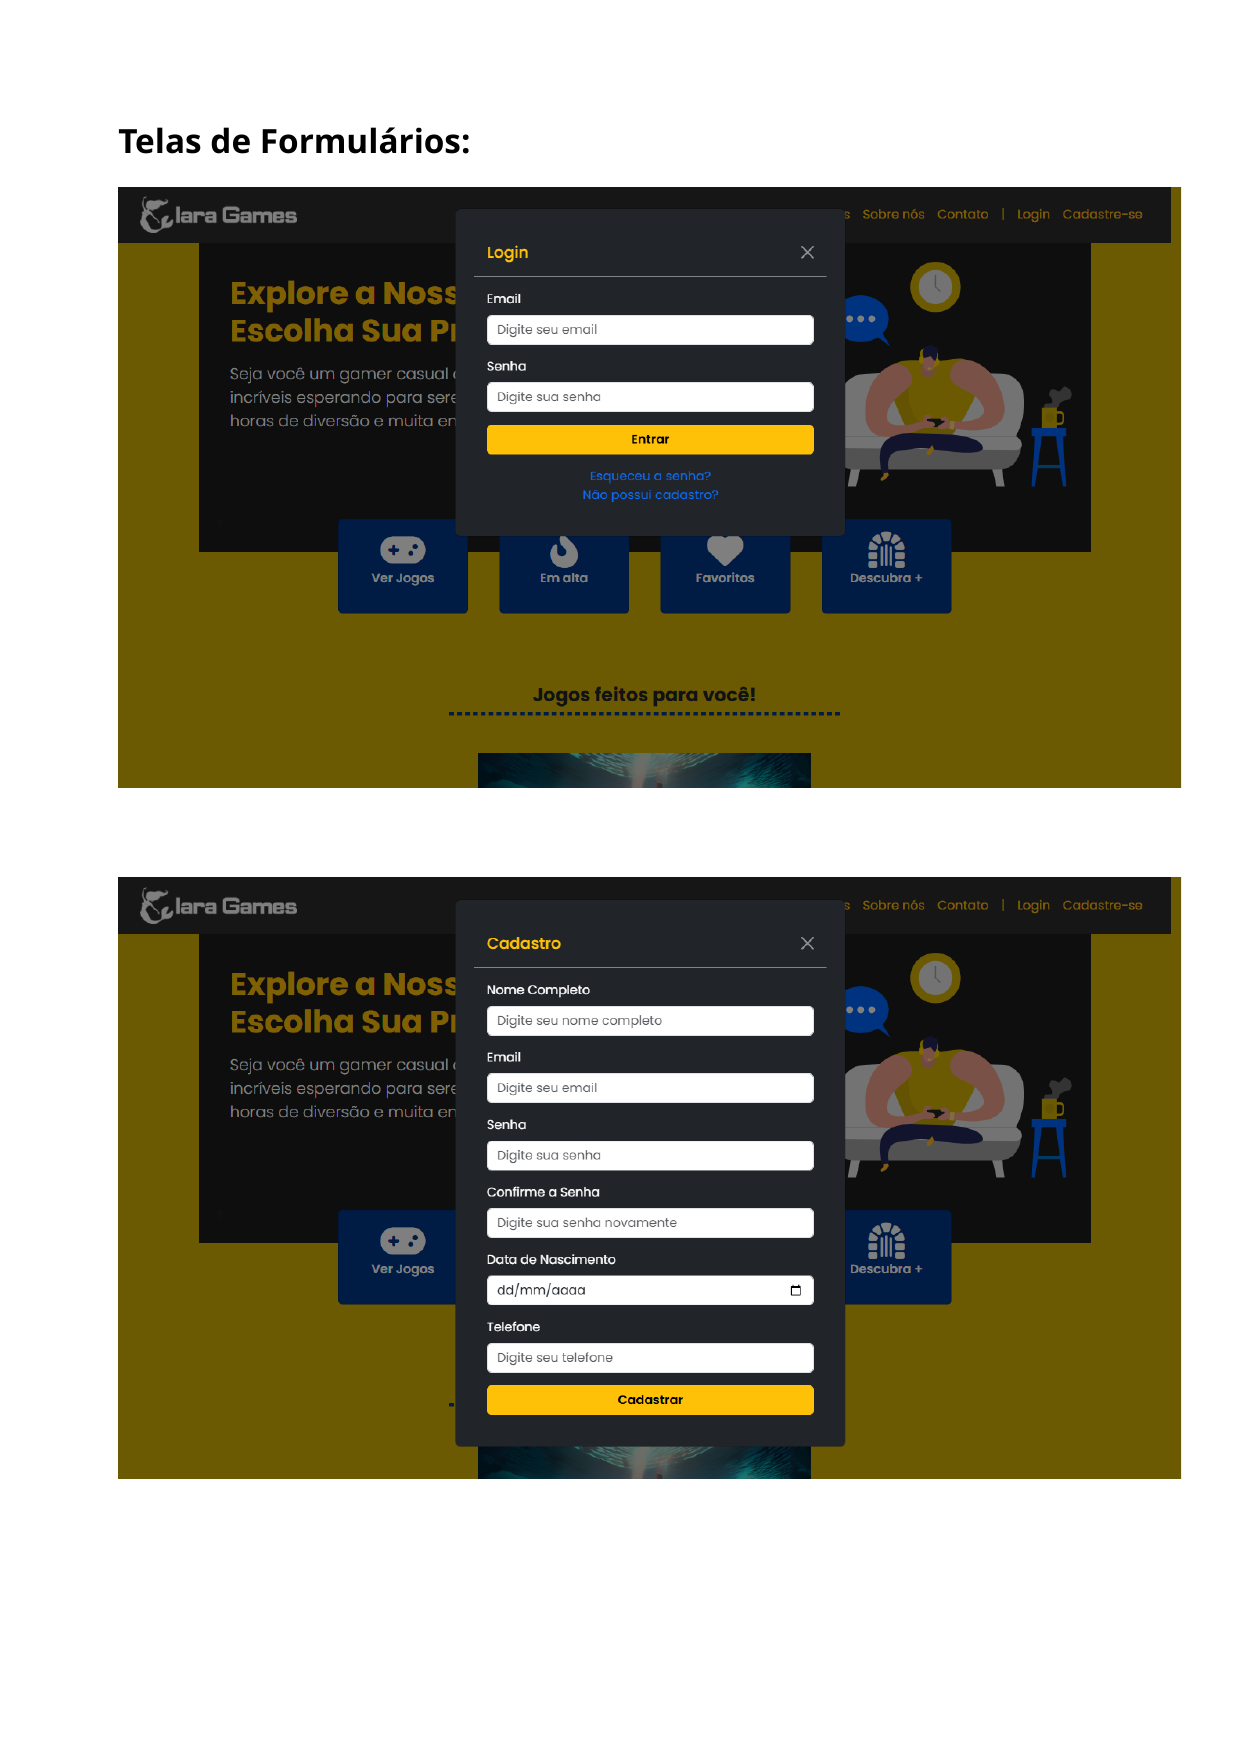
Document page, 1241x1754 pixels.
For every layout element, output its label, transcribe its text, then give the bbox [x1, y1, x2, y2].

text Telas de Formulários: [118, 118, 1181, 163]
picture [118, 187, 1182, 788]
picture [118, 877, 1182, 1479]
